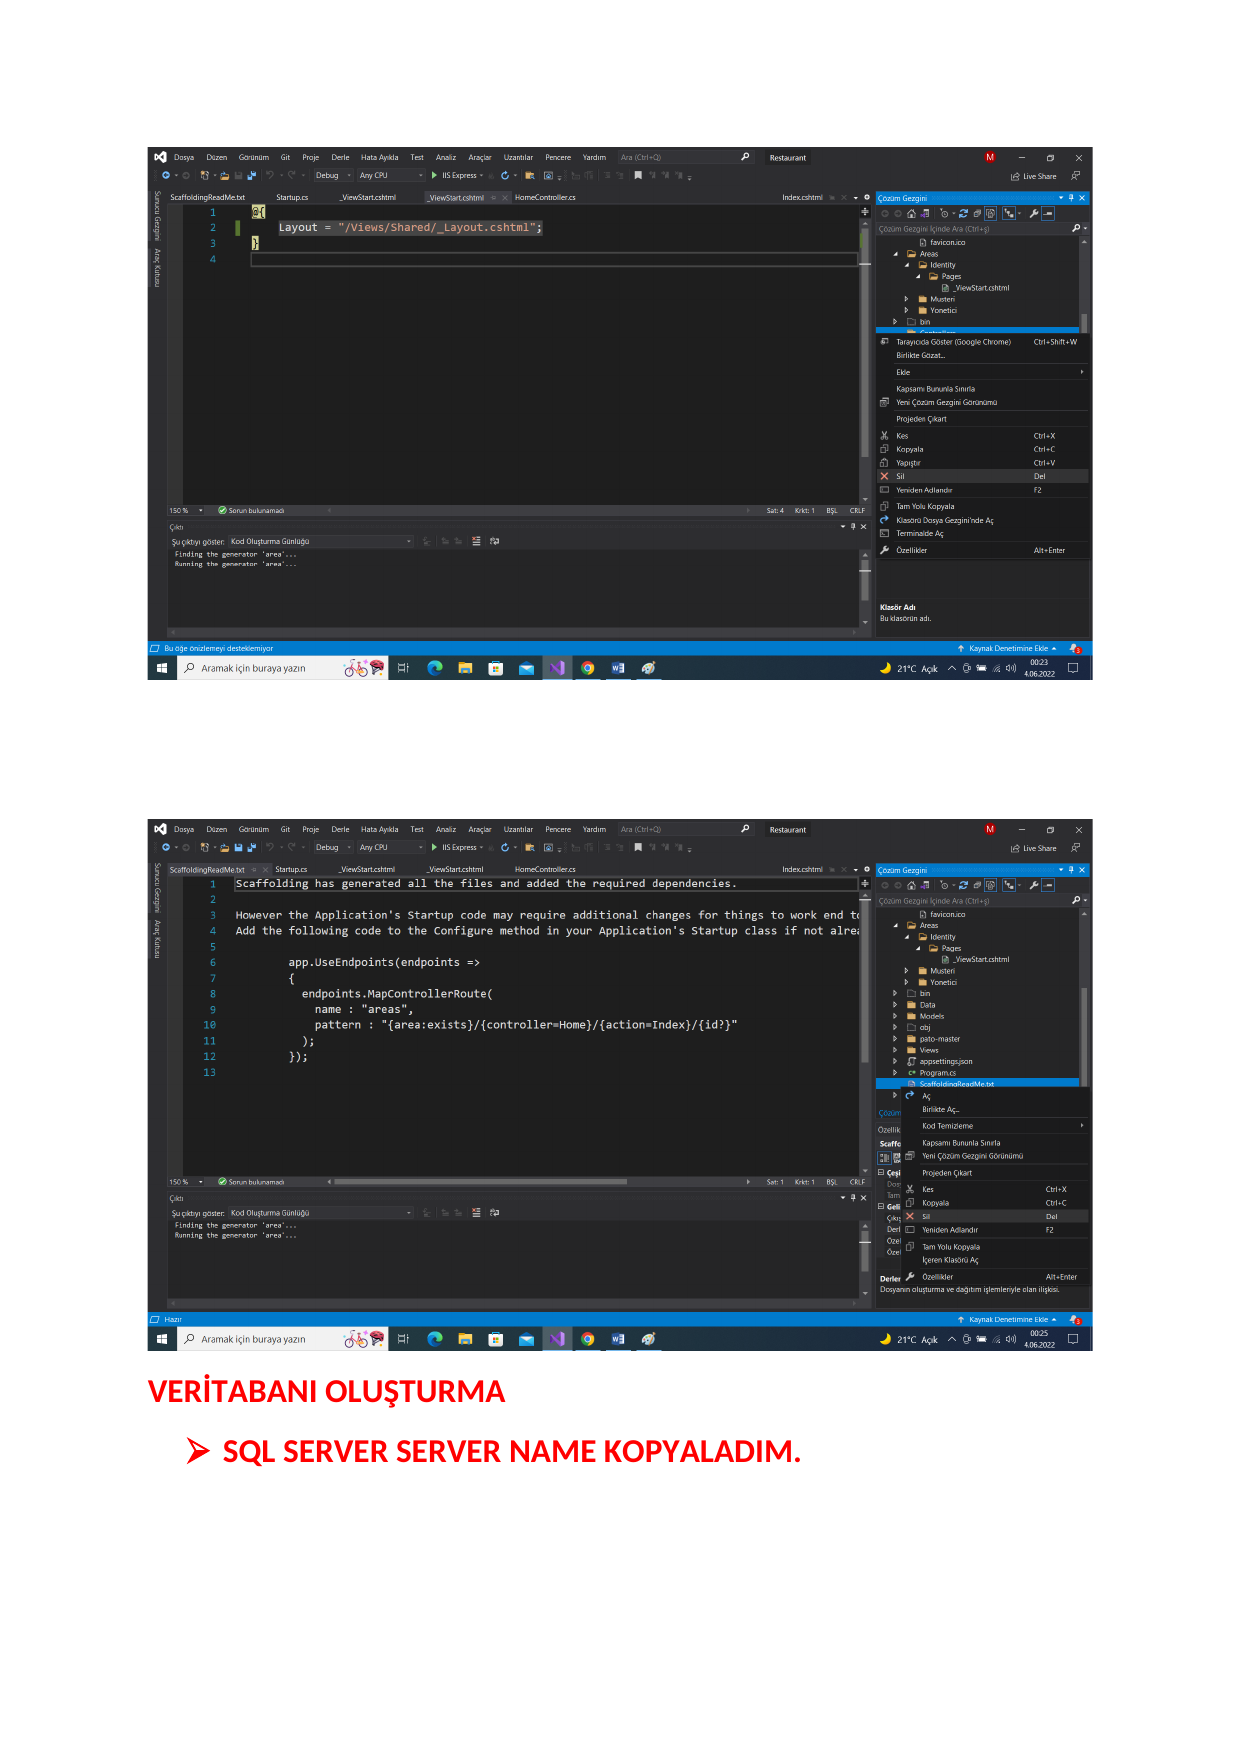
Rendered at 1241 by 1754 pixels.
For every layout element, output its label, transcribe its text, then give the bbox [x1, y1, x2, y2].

list SQL SERVER SERVER NAME KOPYALADIM. [185, 1430, 1093, 1471]
picture [147, 819, 1093, 1351]
text VERİTABANI OLUŞTURMA [148, 1370, 1093, 1410]
picture [147, 147, 1093, 680]
